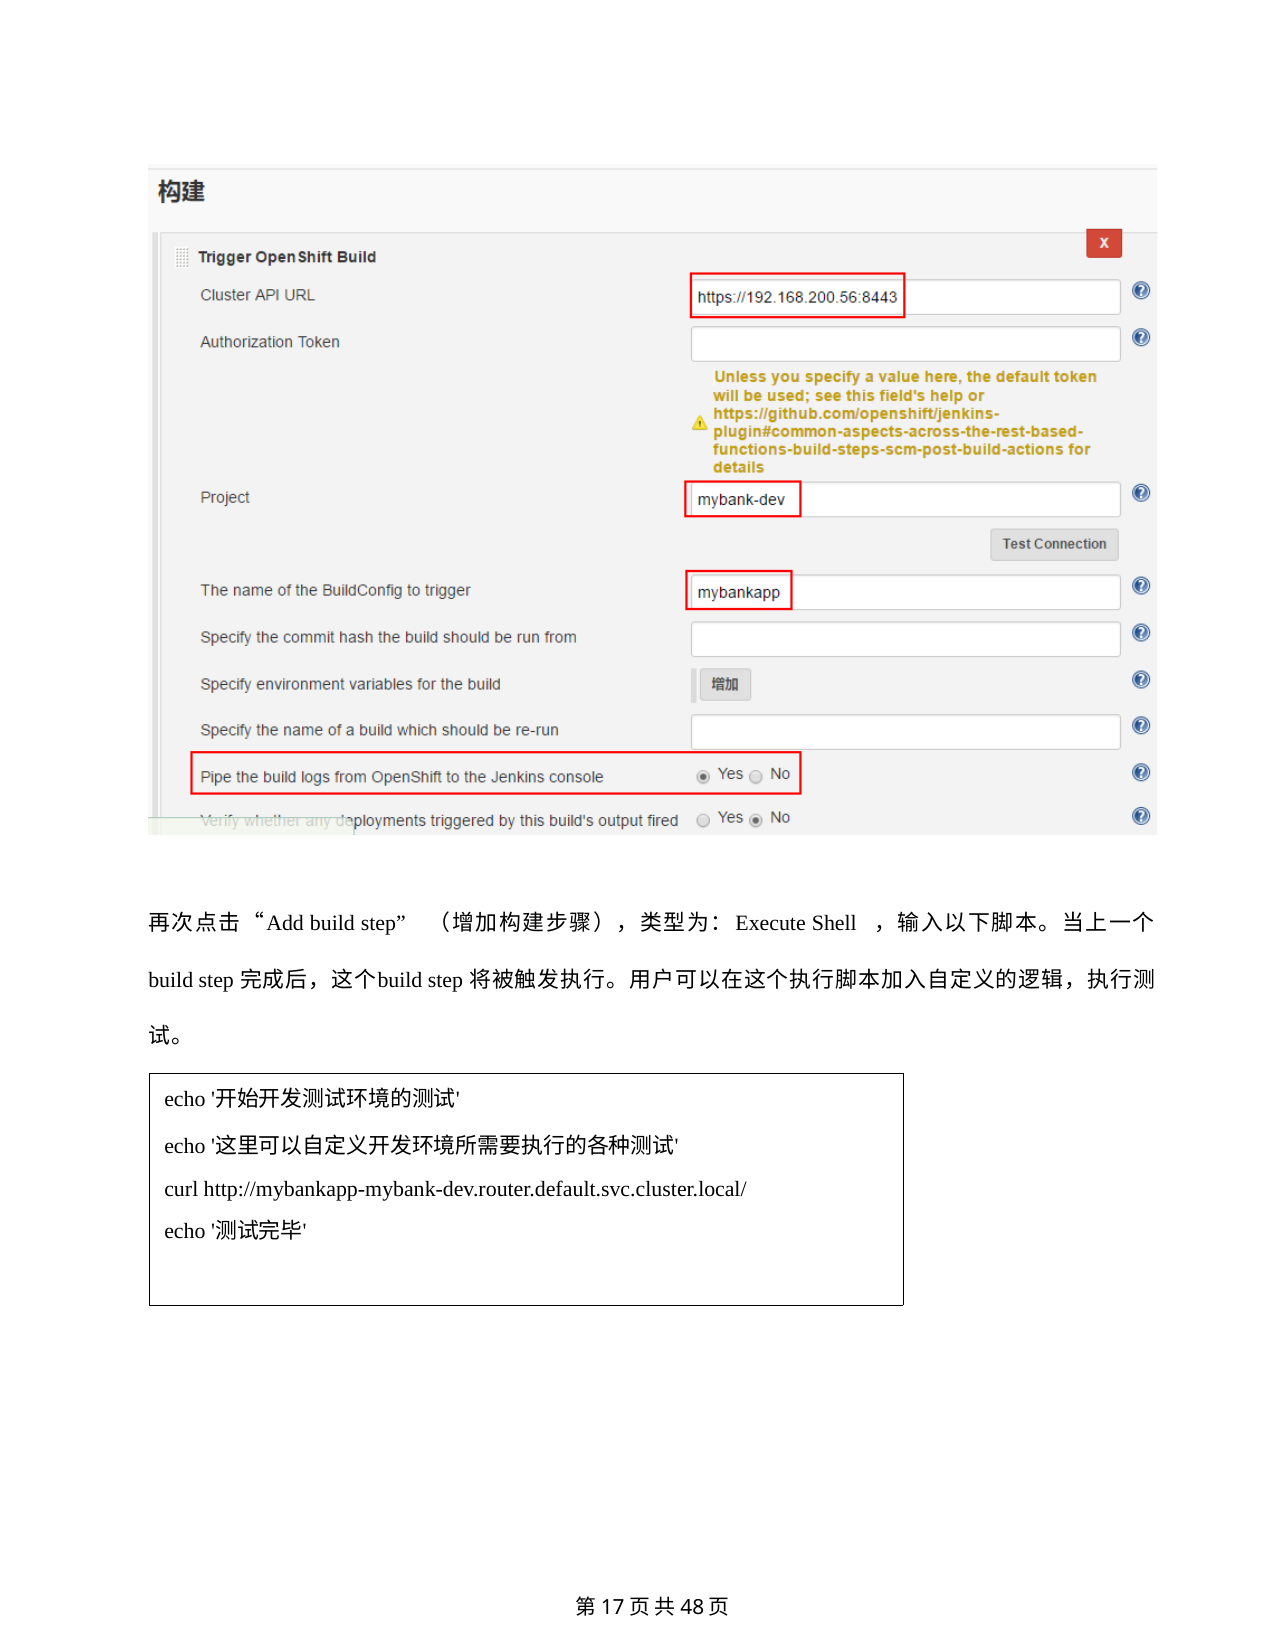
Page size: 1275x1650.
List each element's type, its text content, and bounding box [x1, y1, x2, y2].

picture [148, 164, 1158, 835]
text 再次点击“Add build step”（增加构建步骤），类型为：Execute Shell，输入以下脚本。当上一个build step完成后，这个build step将被触发执行。用户可以在这个执行脚本加入自定义的逻辑，执行测试。 [148, 902, 1156, 1052]
